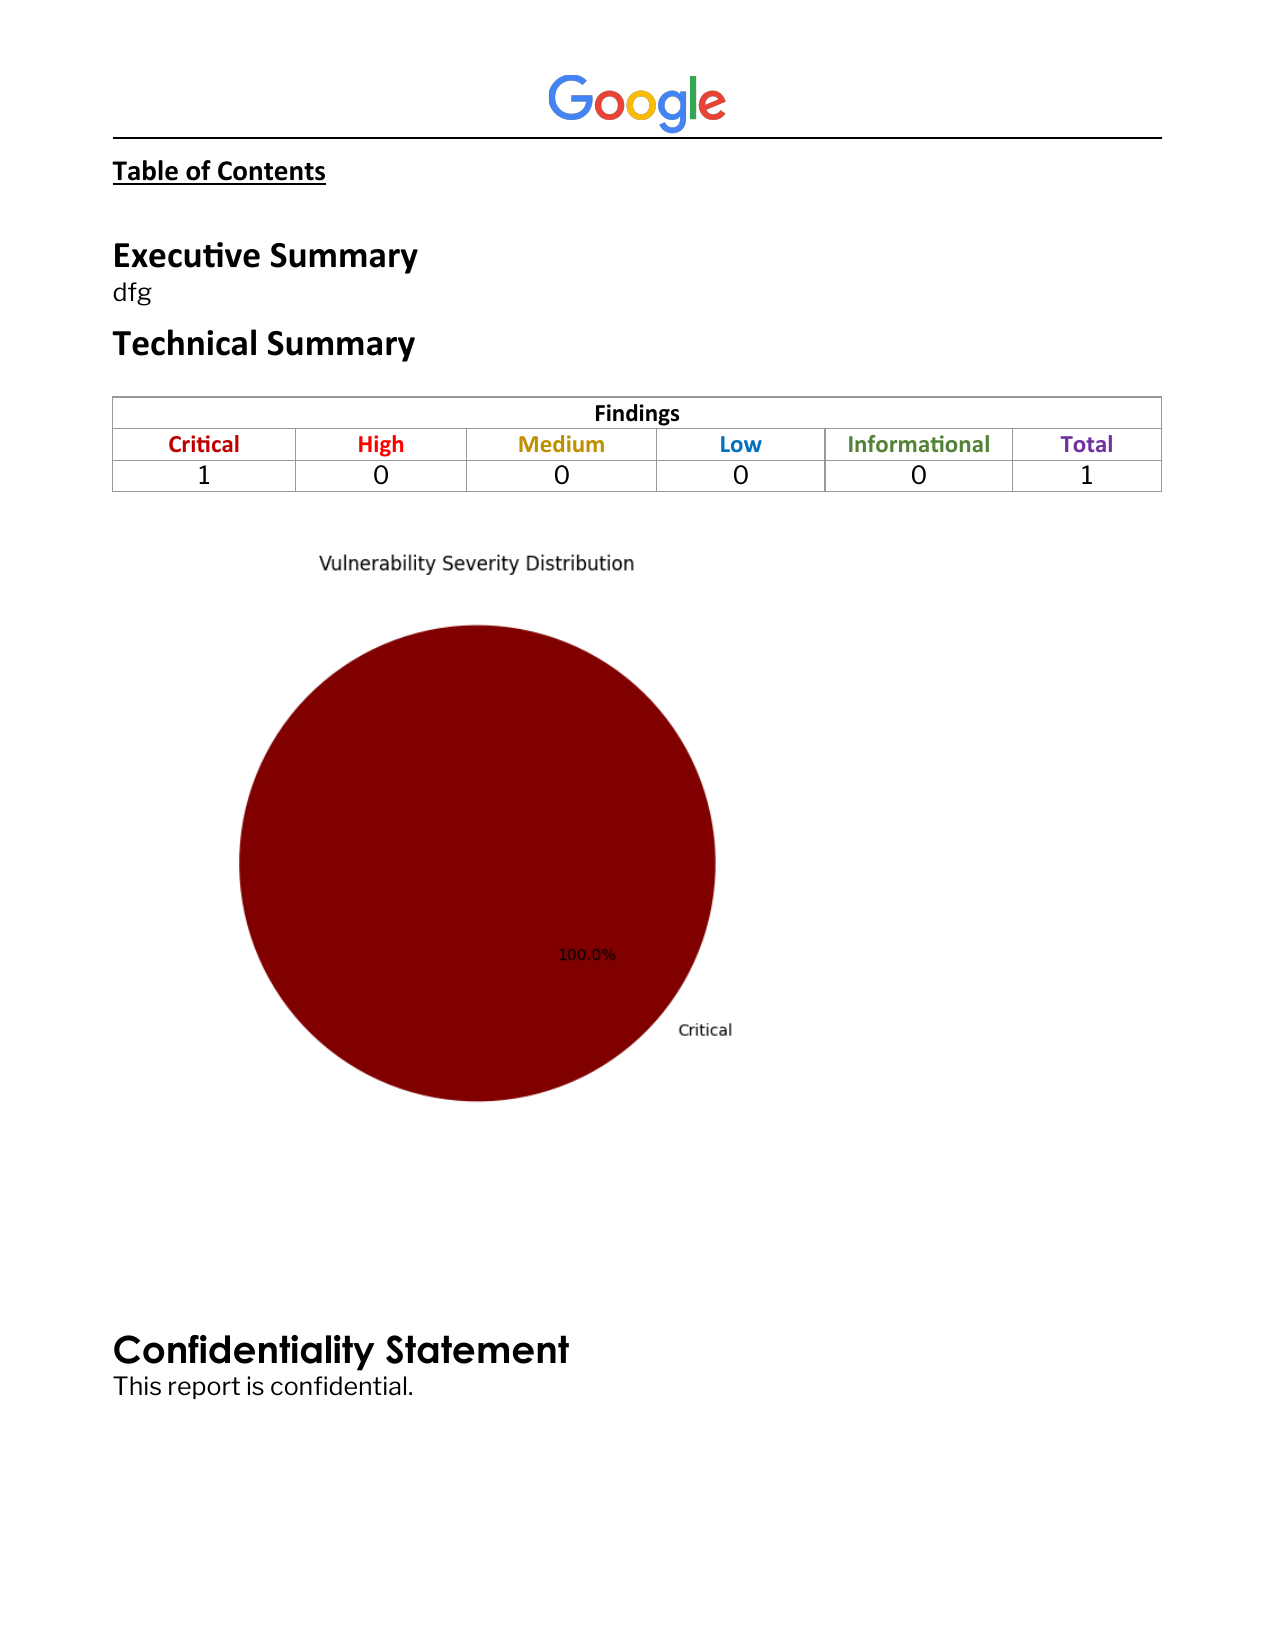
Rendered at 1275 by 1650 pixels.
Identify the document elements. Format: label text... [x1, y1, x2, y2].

table_cell 1 [1013, 461, 1161, 491]
table_cell High [296, 429, 466, 459]
table_header Findings [113, 398, 1161, 428]
table_cell Medium [467, 429, 656, 459]
picture [548, 75, 727, 135]
subtitle Confidentiality Statement [112, 1326, 1162, 1372]
text dfg [112, 277, 1162, 307]
table_cell Total [1013, 429, 1161, 459]
picture [131, 522, 807, 1198]
table_cell Low [657, 429, 824, 459]
table_cell 0 [826, 461, 1012, 491]
table_cell 0 [467, 461, 656, 491]
table_cell 0 [296, 461, 466, 491]
text Table of Contents [112, 153, 1162, 188]
table_cell 1 [113, 461, 295, 491]
table_cell Informational [826, 429, 1012, 459]
subtitle Technical Summary [112, 320, 1162, 366]
table_cell Critical [113, 429, 295, 459]
table_cell 0 [657, 461, 824, 491]
subtitle Executive Summary [112, 231, 1162, 277]
text This report is confidential. [112, 1372, 1162, 1402]
